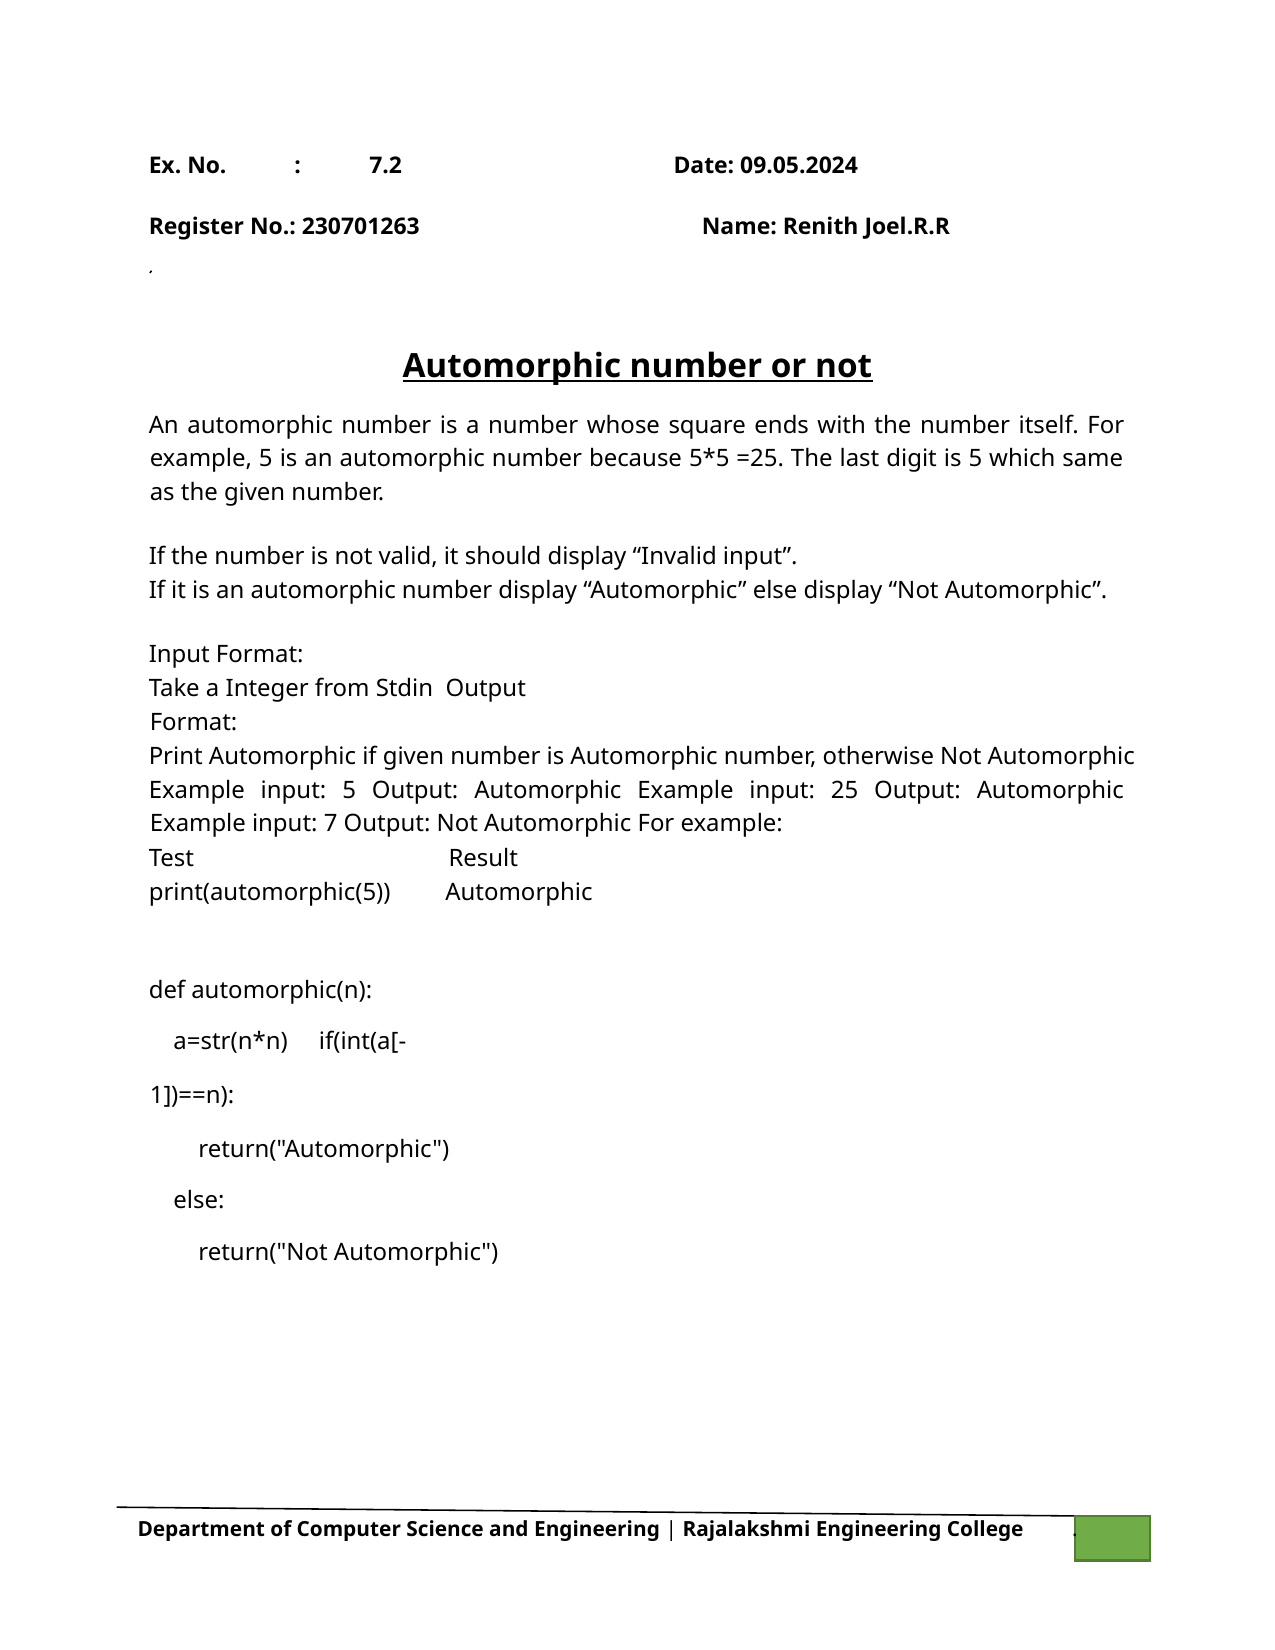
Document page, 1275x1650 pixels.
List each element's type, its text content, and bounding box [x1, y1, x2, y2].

text If it is an automorphic number display “Automorphic” else display “Not Automorphic”. [148, 573, 1166, 605]
text a=str(n*n) if(int(a[-1])==n): [148, 1024, 479, 1111]
text Ex. No. : 7.2 Date: 09.05.2024 [148, 149, 1169, 180]
text Register No.: 230701263 Name: Renith Joel.R.R [148, 210, 1169, 241]
text print(automorphic(5)) Automorphic [148, 874, 1169, 907]
text def automorphic(n): [148, 973, 1166, 1006]
text return("Automorphic") [148, 1132, 1166, 1165]
subtitle Automorphic number or not [171, 342, 1104, 387]
text Example input: 5 Output: Automorphic Example input: 25 Output: Automorphic Example input: 7 Output: Not Automorphic For example: [148, 773, 1125, 839]
text else: [148, 1183, 1166, 1216]
text Input Format: [148, 637, 1166, 669]
text Print Automorphic if given number is Automorphic number, otherwise Not Automorphic [148, 738, 1166, 771]
text An automorphic number is a number whose square ends with the number itself. For example, 5 is an automorphic number because 5*5 =25. The last digit is 5 which same as the given number. [148, 408, 1125, 507]
text If the number is not valid, it should display “Invalid input”. [148, 538, 1166, 571]
text Take a Integer from Stdin Output Format: [148, 671, 533, 737]
text return("Not Automorphic") [148, 1234, 1166, 1267]
text Test Result [148, 841, 1169, 873]
